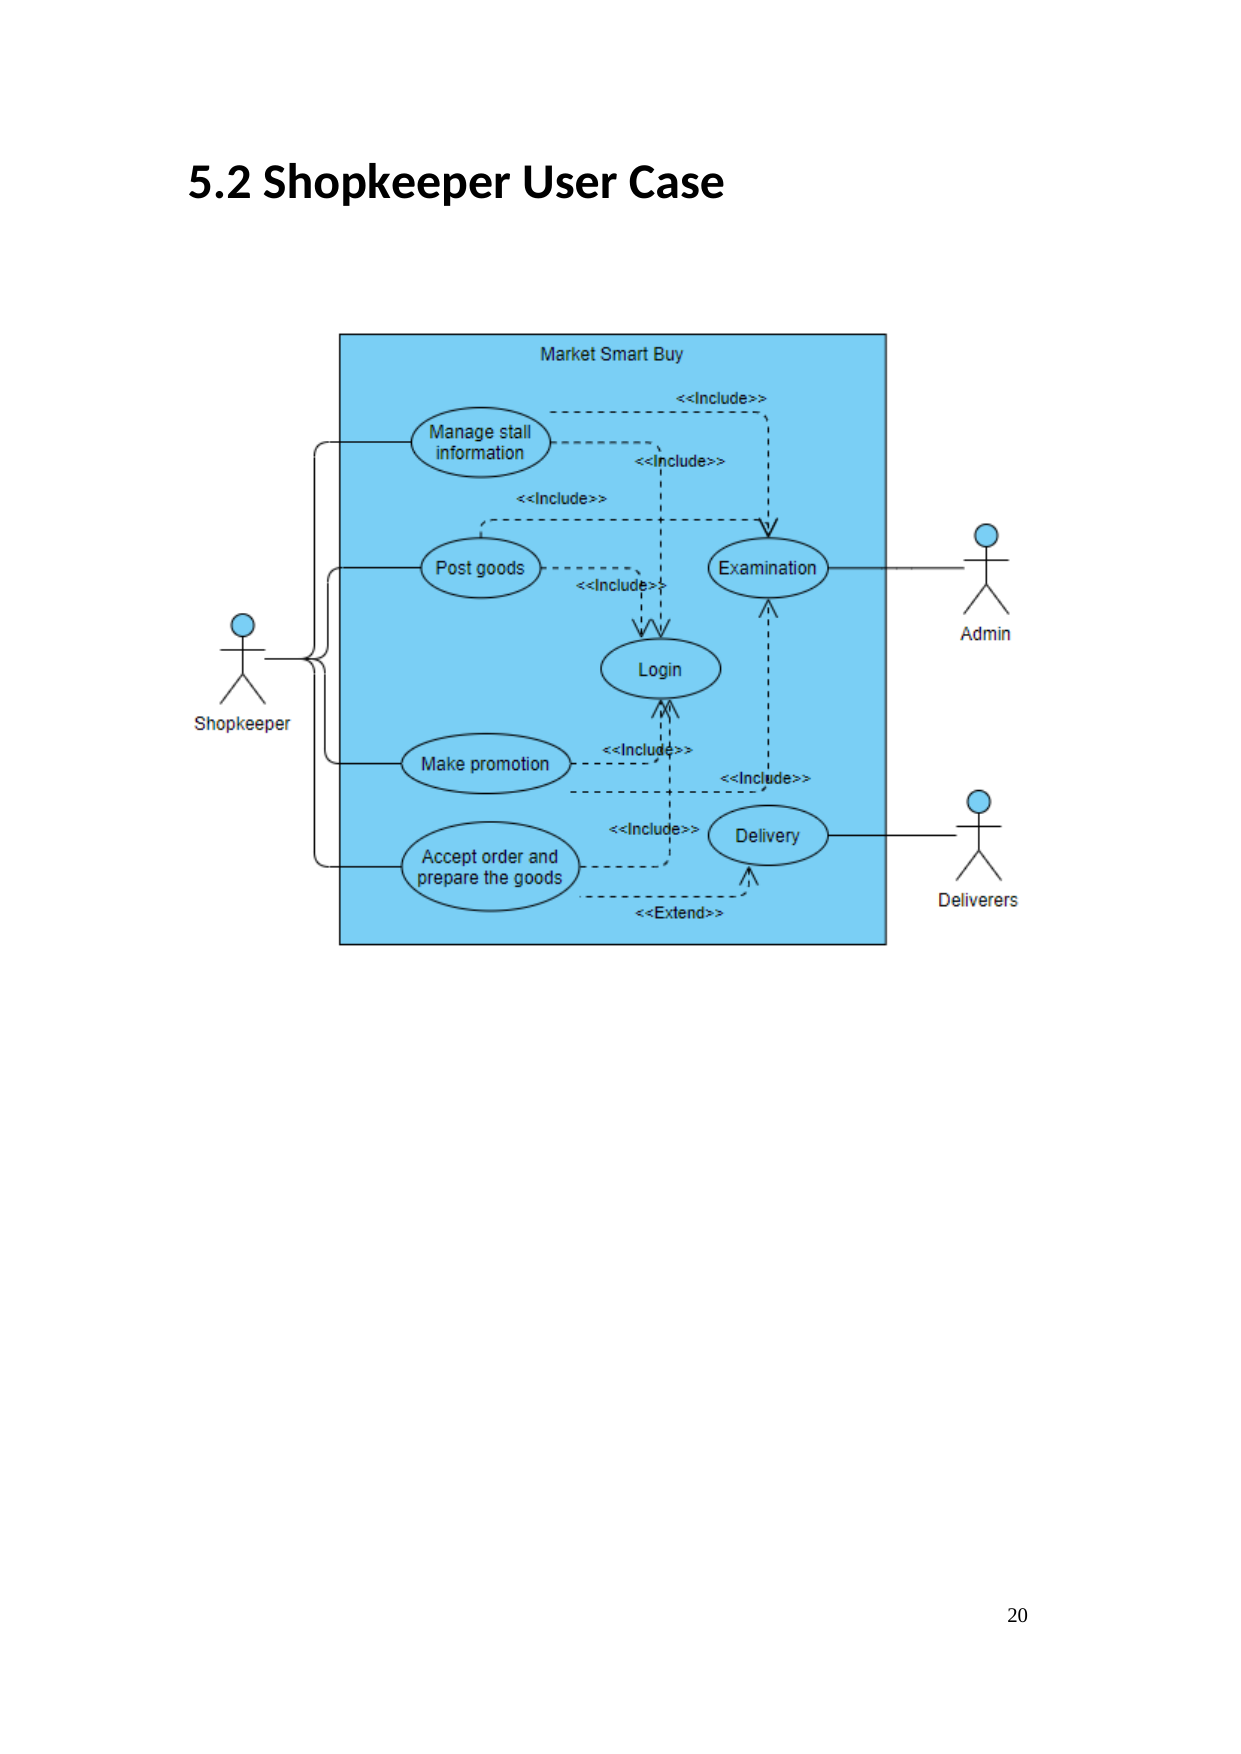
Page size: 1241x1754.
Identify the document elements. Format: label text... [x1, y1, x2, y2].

text 5.2 Shopkeeper User Case [187, 150, 1028, 211]
picture [187, 272, 1053, 977]
